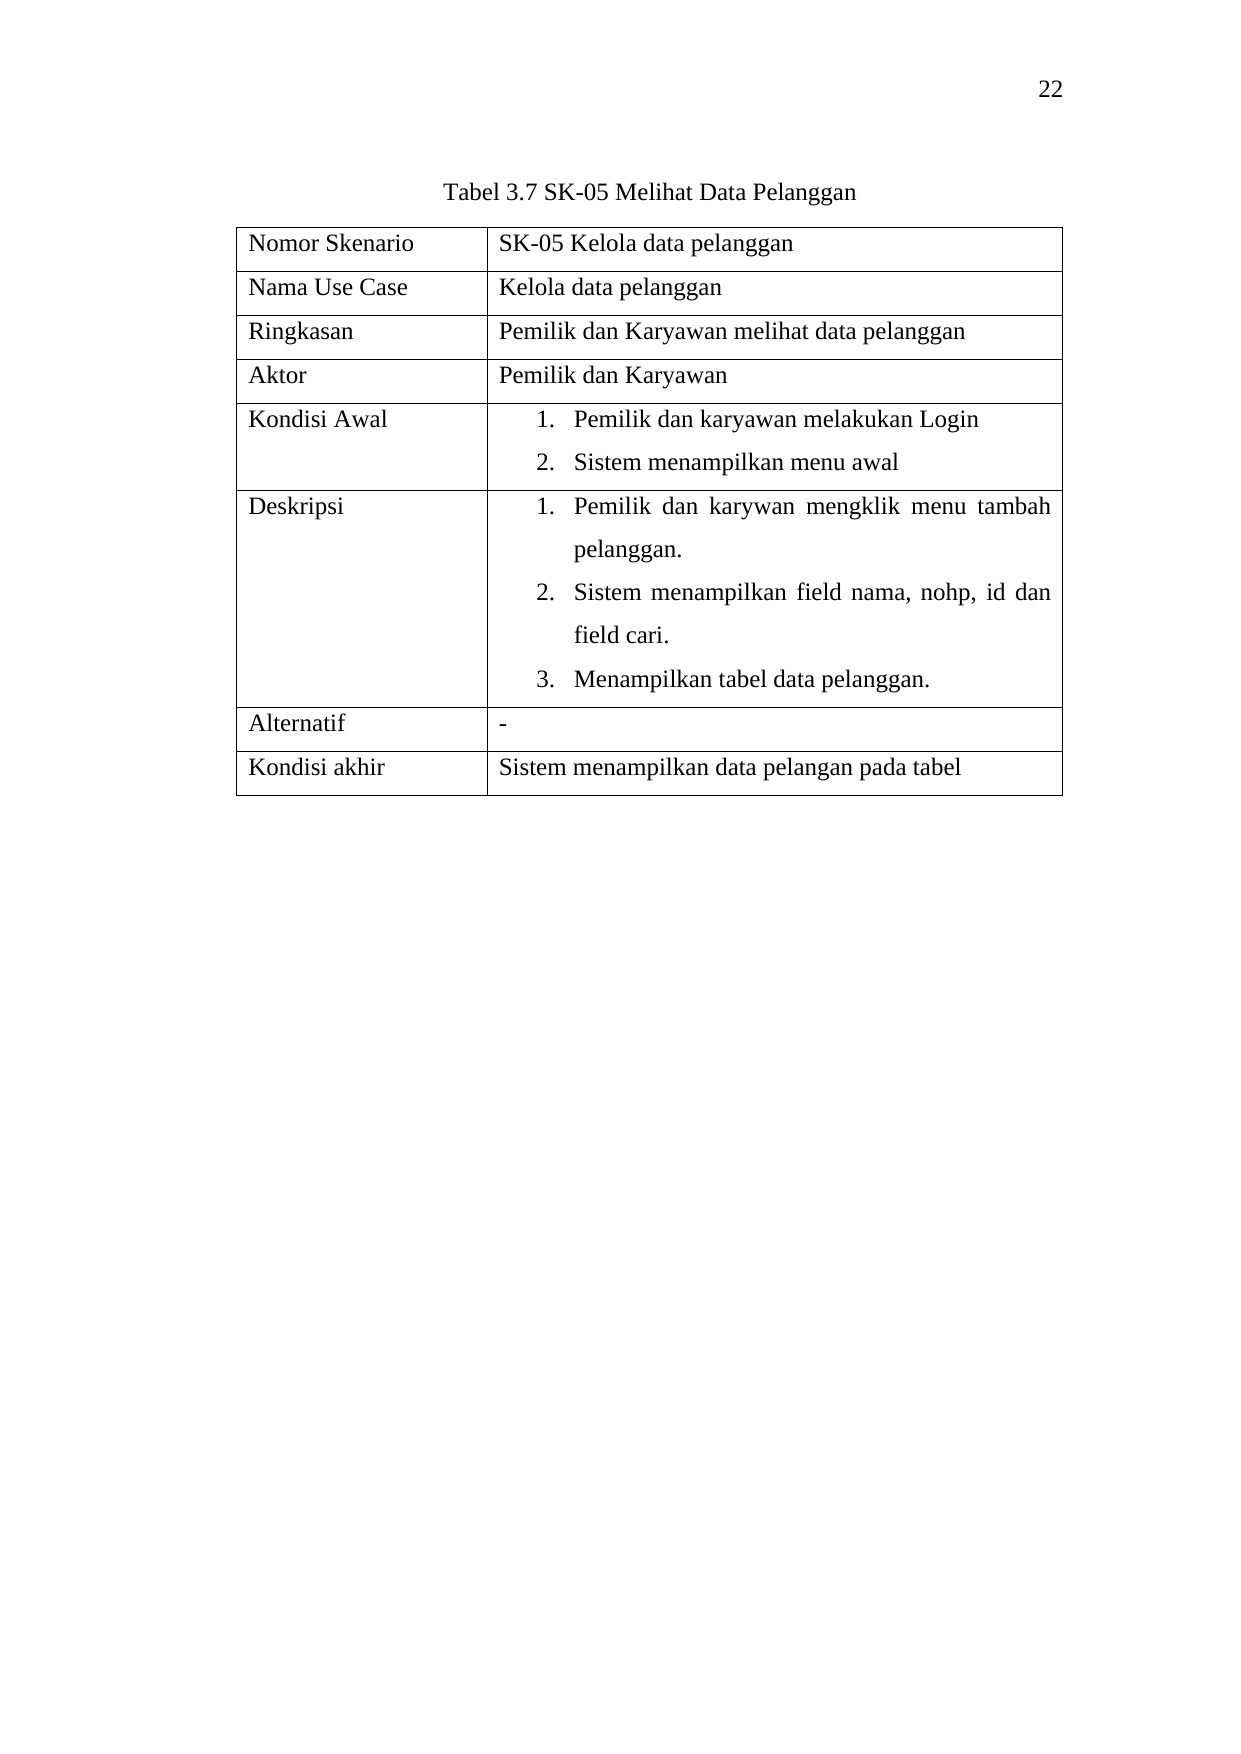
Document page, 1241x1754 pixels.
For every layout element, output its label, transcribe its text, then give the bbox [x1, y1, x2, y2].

table_header Nomor Skenario [237, 228, 487, 271]
table_cell Sistem menampilkan data pelangan pada tabel [488, 752, 1062, 795]
table_cell - [488, 708, 1062, 751]
table_cell Nama Use Case [237, 272, 487, 315]
table_cell Pemilik dan karywan mengklik menu tambah pelanggan. Sistem menampilkan field nama, nohp, id dan field cari. Menampilkan tabel data pelanggan. [488, 491, 1062, 707]
table_cell Pemilik dan Karyawan [488, 360, 1062, 403]
table_cell Pemilik dan Karyawan melihat data pelanggan [488, 316, 1062, 359]
table_header SK-05 Kelola data pelanggan [488, 228, 1062, 271]
table_cell Kelola data pelanggan [488, 272, 1062, 315]
table_cell Deskripsi [237, 491, 487, 707]
table_cell Alternatif [237, 708, 487, 751]
table_cell Ringkasan [237, 316, 487, 359]
table_cell Kondisi Awal [237, 404, 487, 490]
table_cell Kondisi akhir [237, 752, 487, 795]
table_cell Aktor [237, 360, 487, 403]
table_cell Pemilik dan karyawan melakukan Login Sistem menampilkan menu awal [488, 404, 1062, 490]
text Tabel 3.7 SK-05 Melihat Data Pelanggan [236, 177, 1063, 206]
